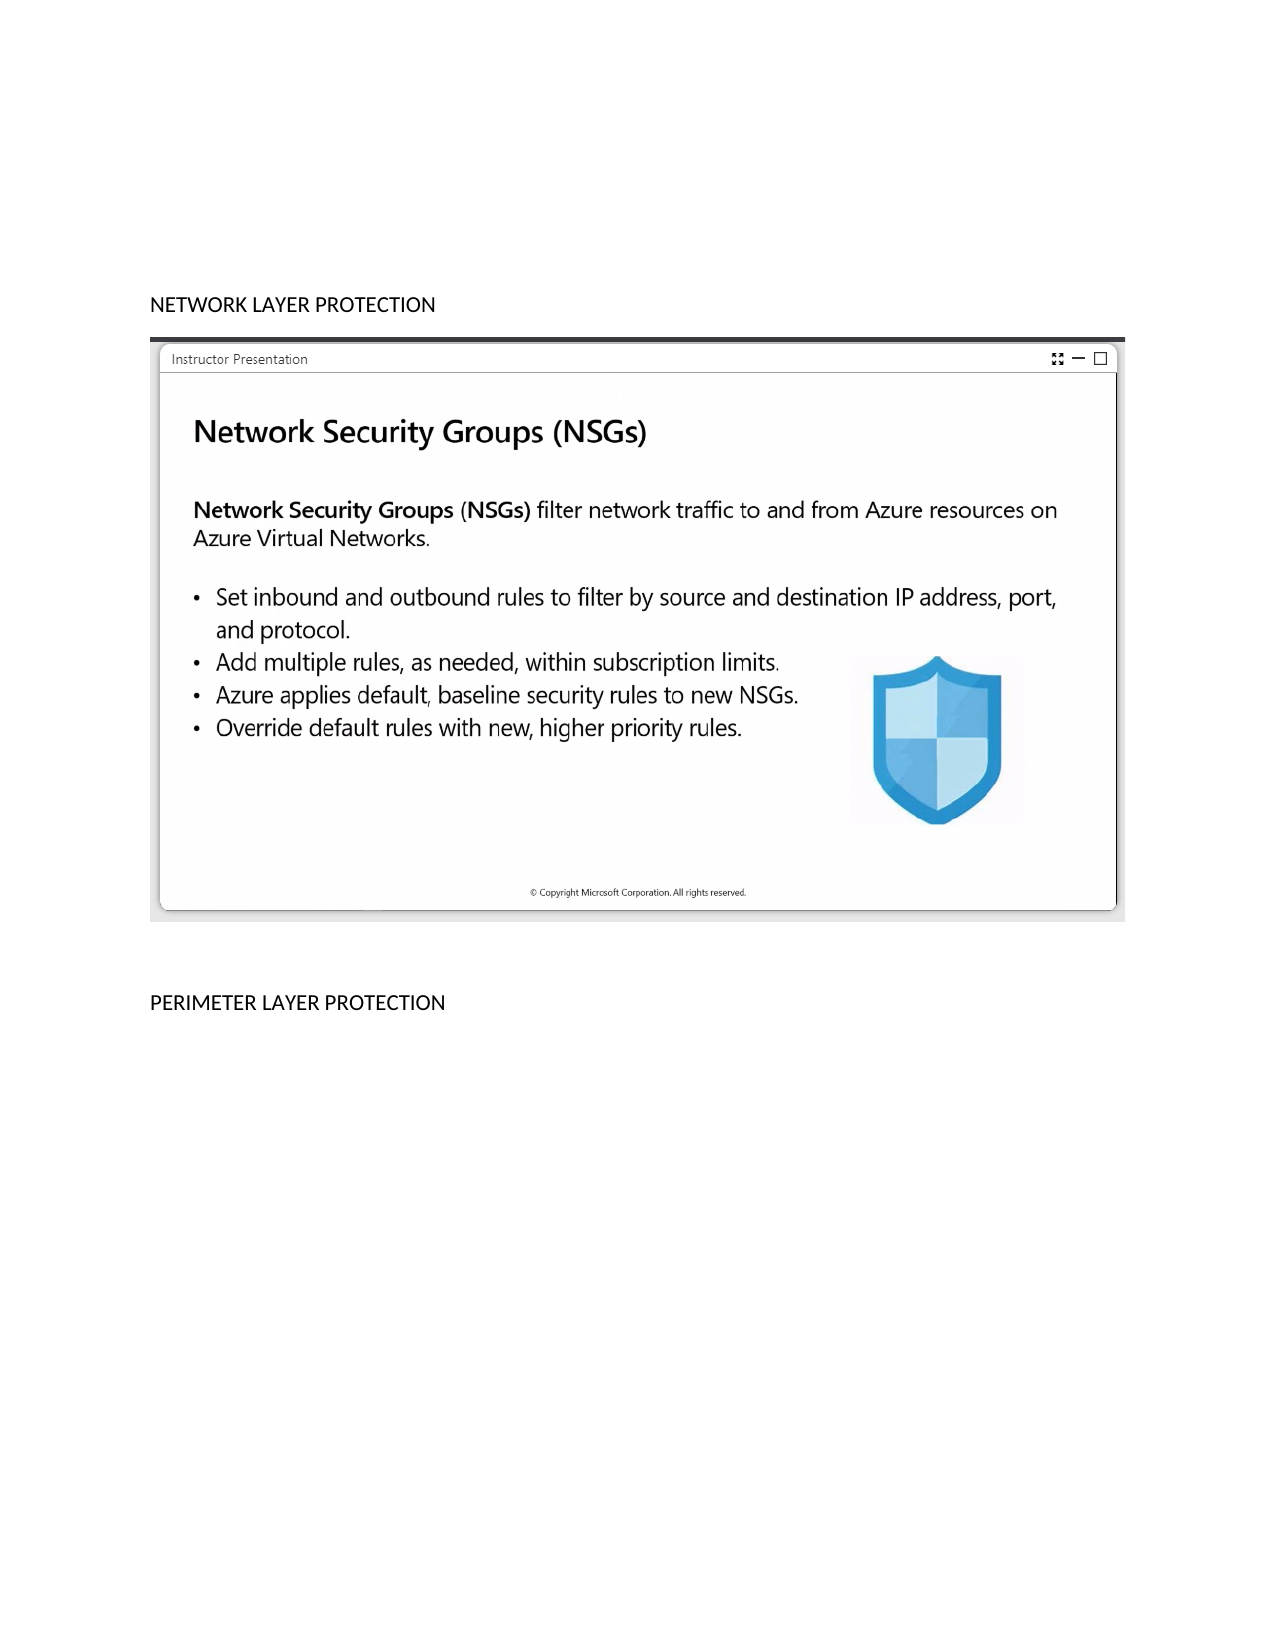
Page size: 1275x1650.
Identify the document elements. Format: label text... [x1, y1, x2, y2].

text PERIMETER LAYER PROTECTION [150, 988, 1125, 1016]
text NETWORK LAYER PROTECTION [150, 291, 1125, 319]
picture [150, 337, 1125, 922]
